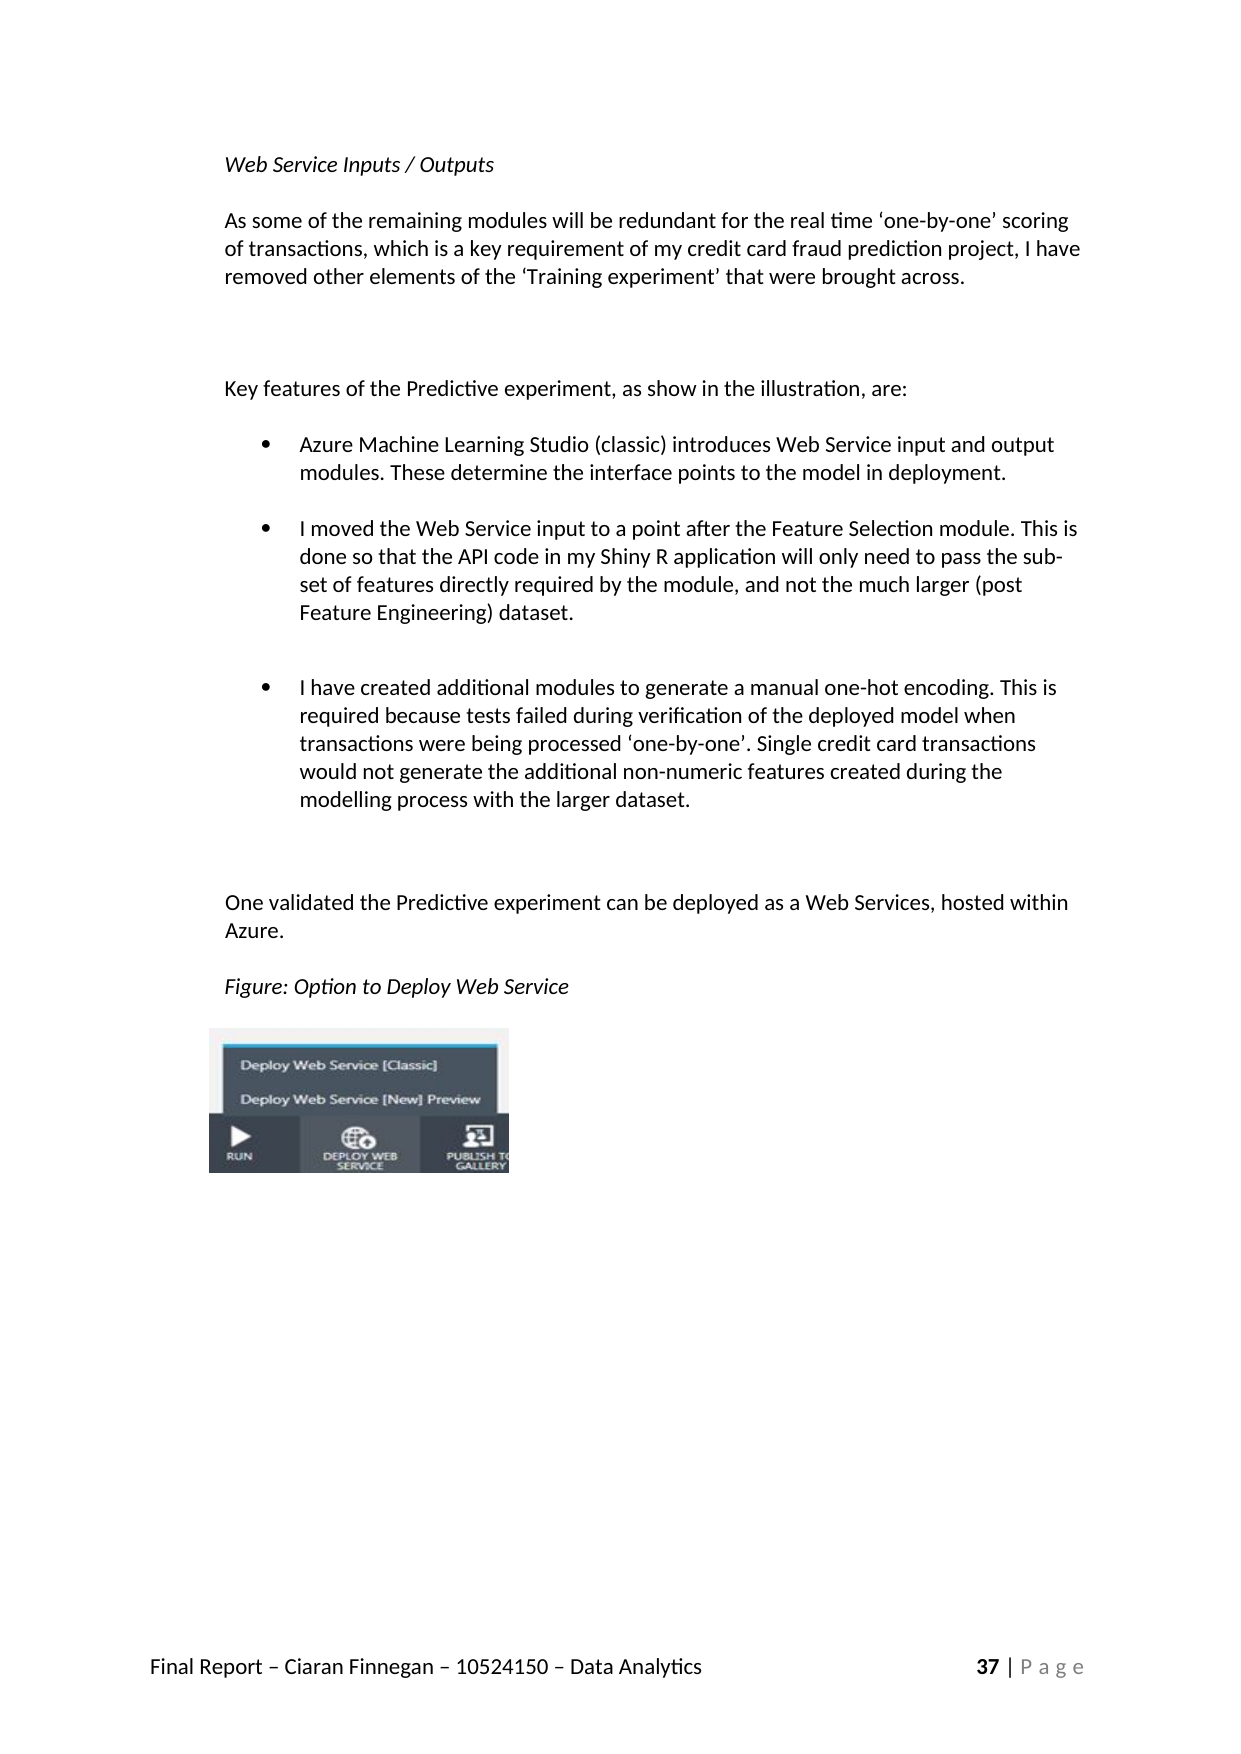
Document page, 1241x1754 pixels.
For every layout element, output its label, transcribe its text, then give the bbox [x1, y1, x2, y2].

text One validated the Predictive experiment can be deployed as a Web Services, hosted within Azure. [225, 888, 1090, 944]
picture [209, 1028, 509, 1173]
text Key features of the Predictive experiment, as show in the illustration, are: [224, 374, 1090, 402]
list Azure Machine Learning Studio (classic) introduces Web Service input and output modules. These determine the interface points to the model in deployment. [262, 430, 1090, 486]
text As some of the remaining modules will be redundant for the real time ‘one-by-one’ scoring of transactions, which is a key requirement of my credit card fraud prediction project, I have removed other elements of the ‘Training experiment’ that were brought across. [224, 206, 1090, 290]
text Figure: Option to Deploy Web Service [224, 972, 1090, 1000]
list I have created additional modules to generate a manual one-hot encoding. This is required because tests failed during verification of the deployed model when transactions were being processed ‘one-by-one’. Single credit card transactions would not generate the additional non-numeric features created during the modelling process with the larger dataset. [262, 673, 1090, 813]
list I moved the Web Service input to a point after the Feature Selection module. This is done so that the API code in my Shiny R application will only need to pass the sub-set of features directly required by the module, and not the much larger (post Feature Engineering) dataset. [262, 514, 1090, 626]
text Web Service Inputs / Outputs [224, 150, 1090, 178]
